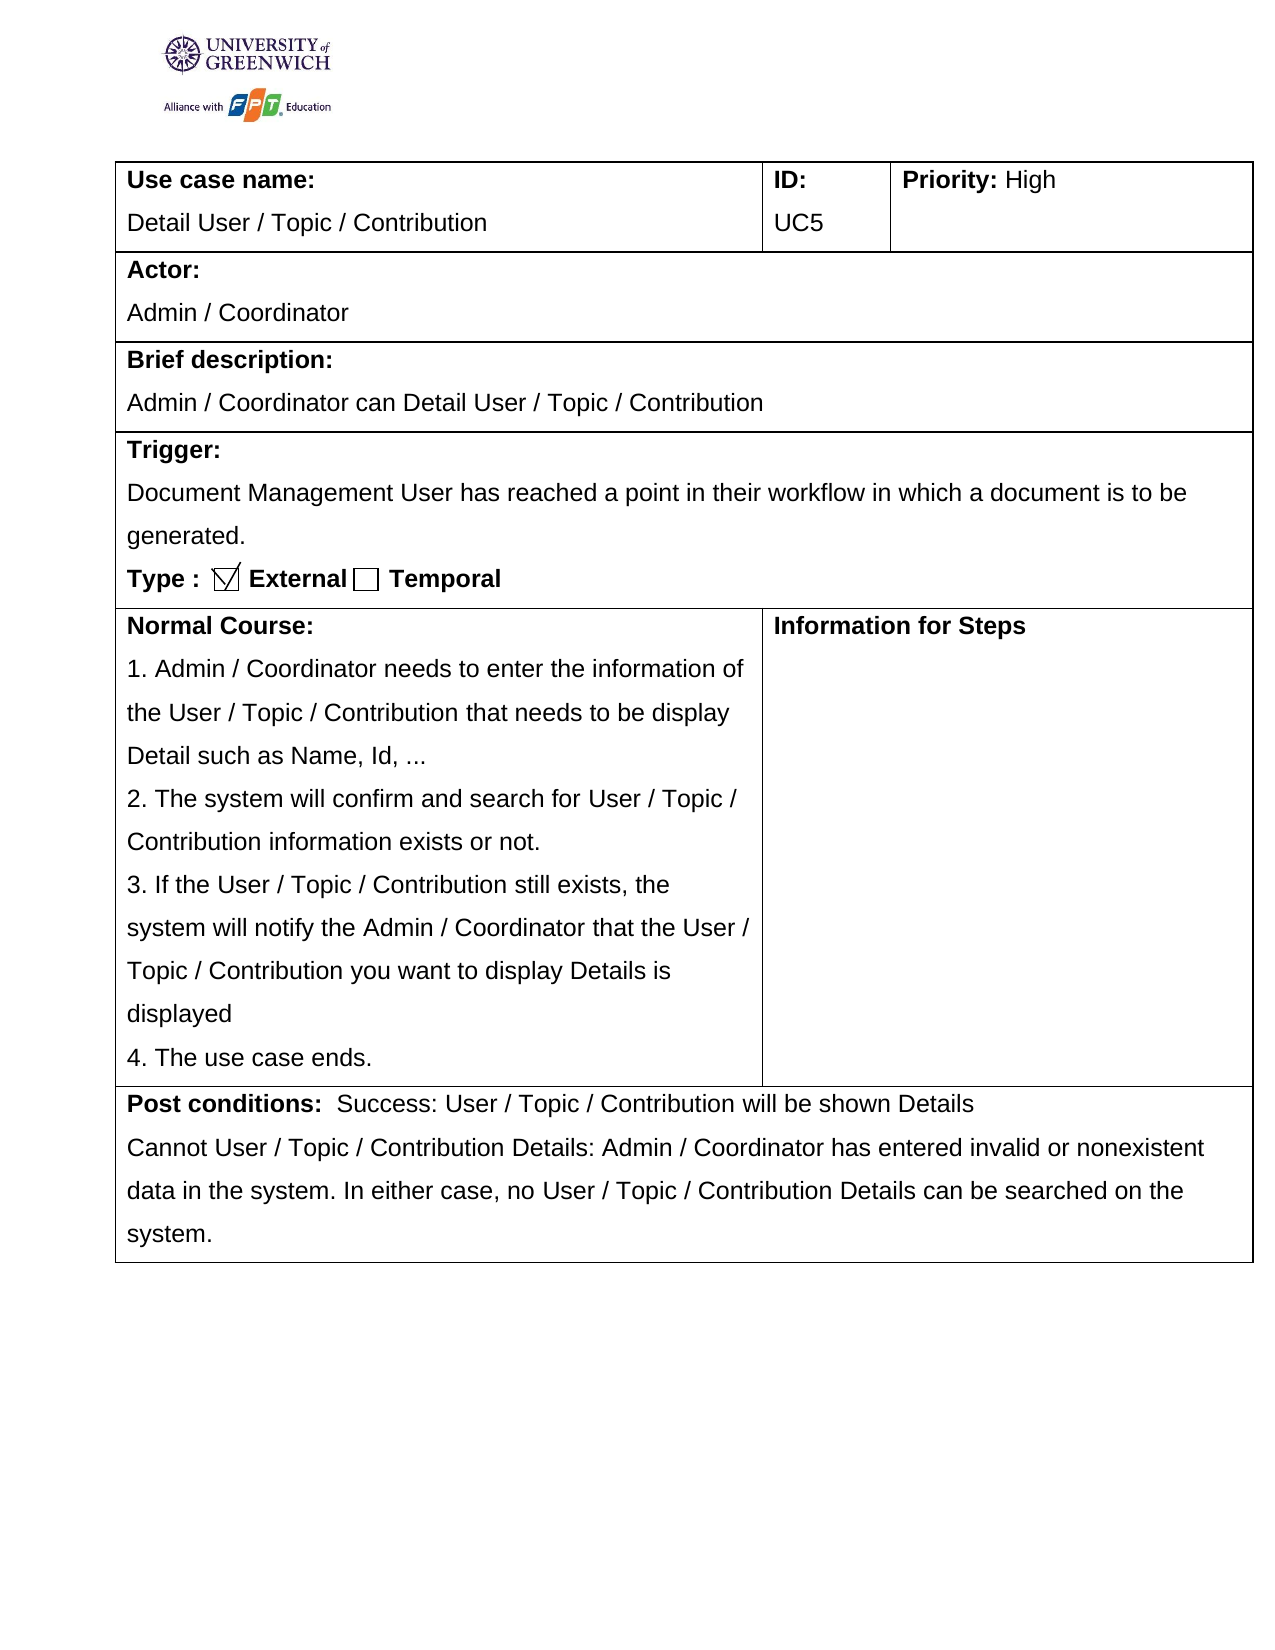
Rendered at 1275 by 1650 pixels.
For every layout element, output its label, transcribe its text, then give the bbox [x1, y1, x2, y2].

table_cell Normal Course: 1. Admin / Coordinator needs to enter the information of the User / Topic / Contribution that needs to be display Detail such as Name, Id, ... 2. The system will confirm and search for User / Topic / Contribution information exists or not. 3. If the User / Topic / Contribution still exists, the system will notify the Admin / Coordinator that the User / Topic / Contribution you want to display Details is displayed 4. The use case ends. [116, 609, 762, 1086]
table_cell Actor: Admin / Coordinator [116, 253, 1252, 341]
table_header Use case name: Detail User / Topic / Contribution [116, 163, 762, 251]
table_cell Post conditions: Success: User / Topic / Contribution will be shown Details Cannot User / Topic / Contribution Details: Admin / Coordinator has entered invalid or nonexistent data in the system. In either case, no User / Topic / Contribution Details can be searched on the system. [116, 1087, 1252, 1262]
picture [150, 21, 343, 133]
table_cell Brief description: Admin / Coordinator can Detail User / Topic / Contribution [116, 343, 1252, 431]
table_header ID: UC5 [763, 163, 890, 251]
table_cell Trigger: Document Management User has reached a point in their workflow in which a document is to be generated. Type : External Temporal [116, 433, 1252, 607]
table_header Priority: High [891, 163, 1252, 251]
table_cell Information for Steps [763, 609, 1252, 1086]
